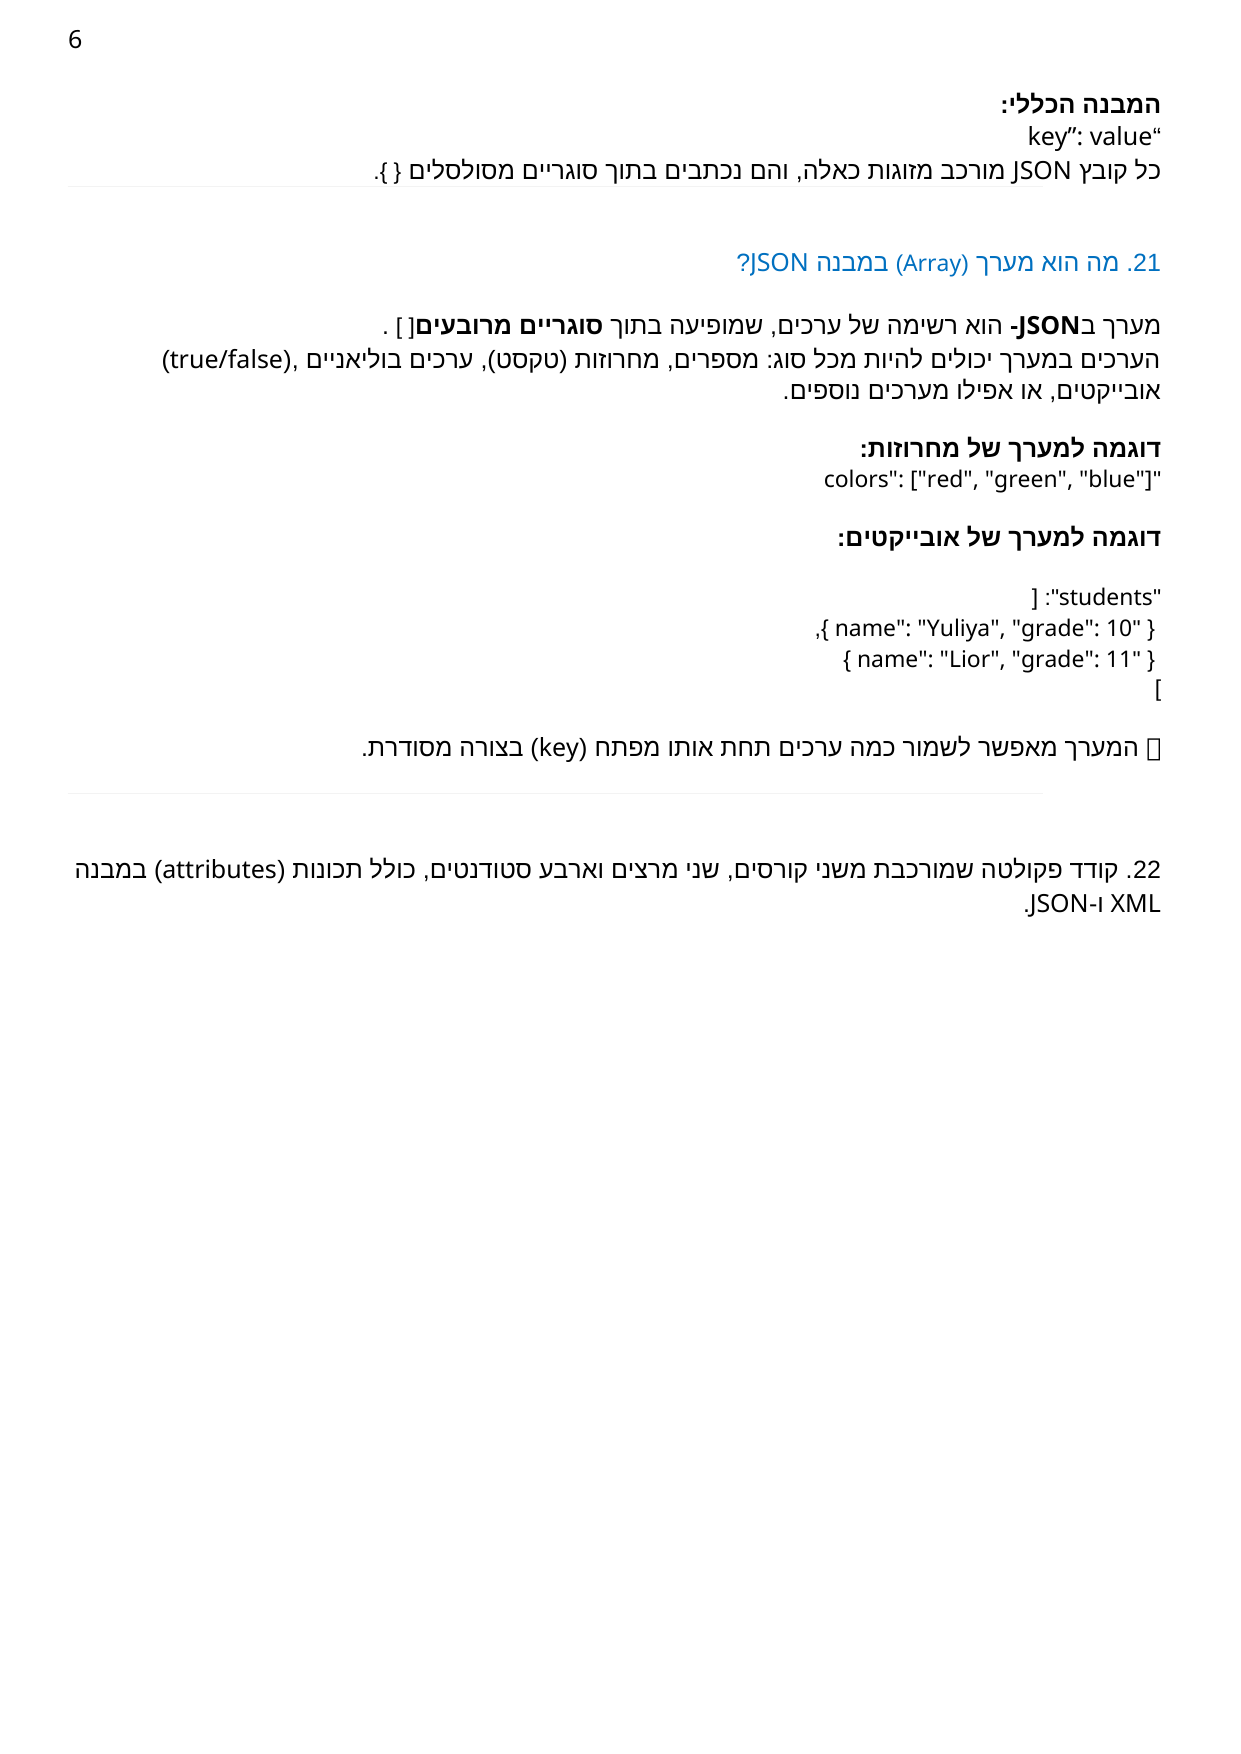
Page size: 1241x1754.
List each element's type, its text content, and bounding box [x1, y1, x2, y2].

subtitle 21. מה הוא מערך (Array) במבנה JSON? [68, 244, 1161, 278]
text { "name": "Yuliya", "grade": 10 }, [68, 612, 1161, 643]
text מערך בJSON- הוא רשימה של ערכים, שמופיעה בתוך סוגריים מרובעים[ ] . הערכים במערך יכולים להיות מכל סוג: מספרים, מחרוזות (טקסט), ערכים בוליאניים ,(true/false) אובייקטים, או אפילו מערכים נוספים. [68, 308, 1161, 404]
text "colors": ["red", "green", "blue"] [68, 462, 1161, 494]
text "students": [ [68, 581, 1161, 612]
text המבנה הכללי: “key”: value [68, 90, 1161, 152]
text דוגמה למערך של מחרוזות: [68, 434, 1161, 462]
text ] [68, 674, 1161, 701]
text דוגמה למערך של אובייקטים: [68, 523, 1161, 552]
text 🔸 המערך מאפשר לשמור כמה ערכים תחת אותו מפתח (key) בצורה מסודרת. [68, 730, 1161, 764]
text { "name": "Lior", "grade": 11 } [68, 643, 1161, 674]
text כל קובץ JSON מורכב מזוגות כאלה, והם נכתבים בתוך סוגריים מסולסלים { }. [68, 152, 1161, 187]
text 22. קודד פקולטה שמורכבת משני קורסים, שני מרצים וארבע סטודנטים, כולל תכונות (attributes) במבנה XML ו-JSON. [68, 851, 1161, 919]
